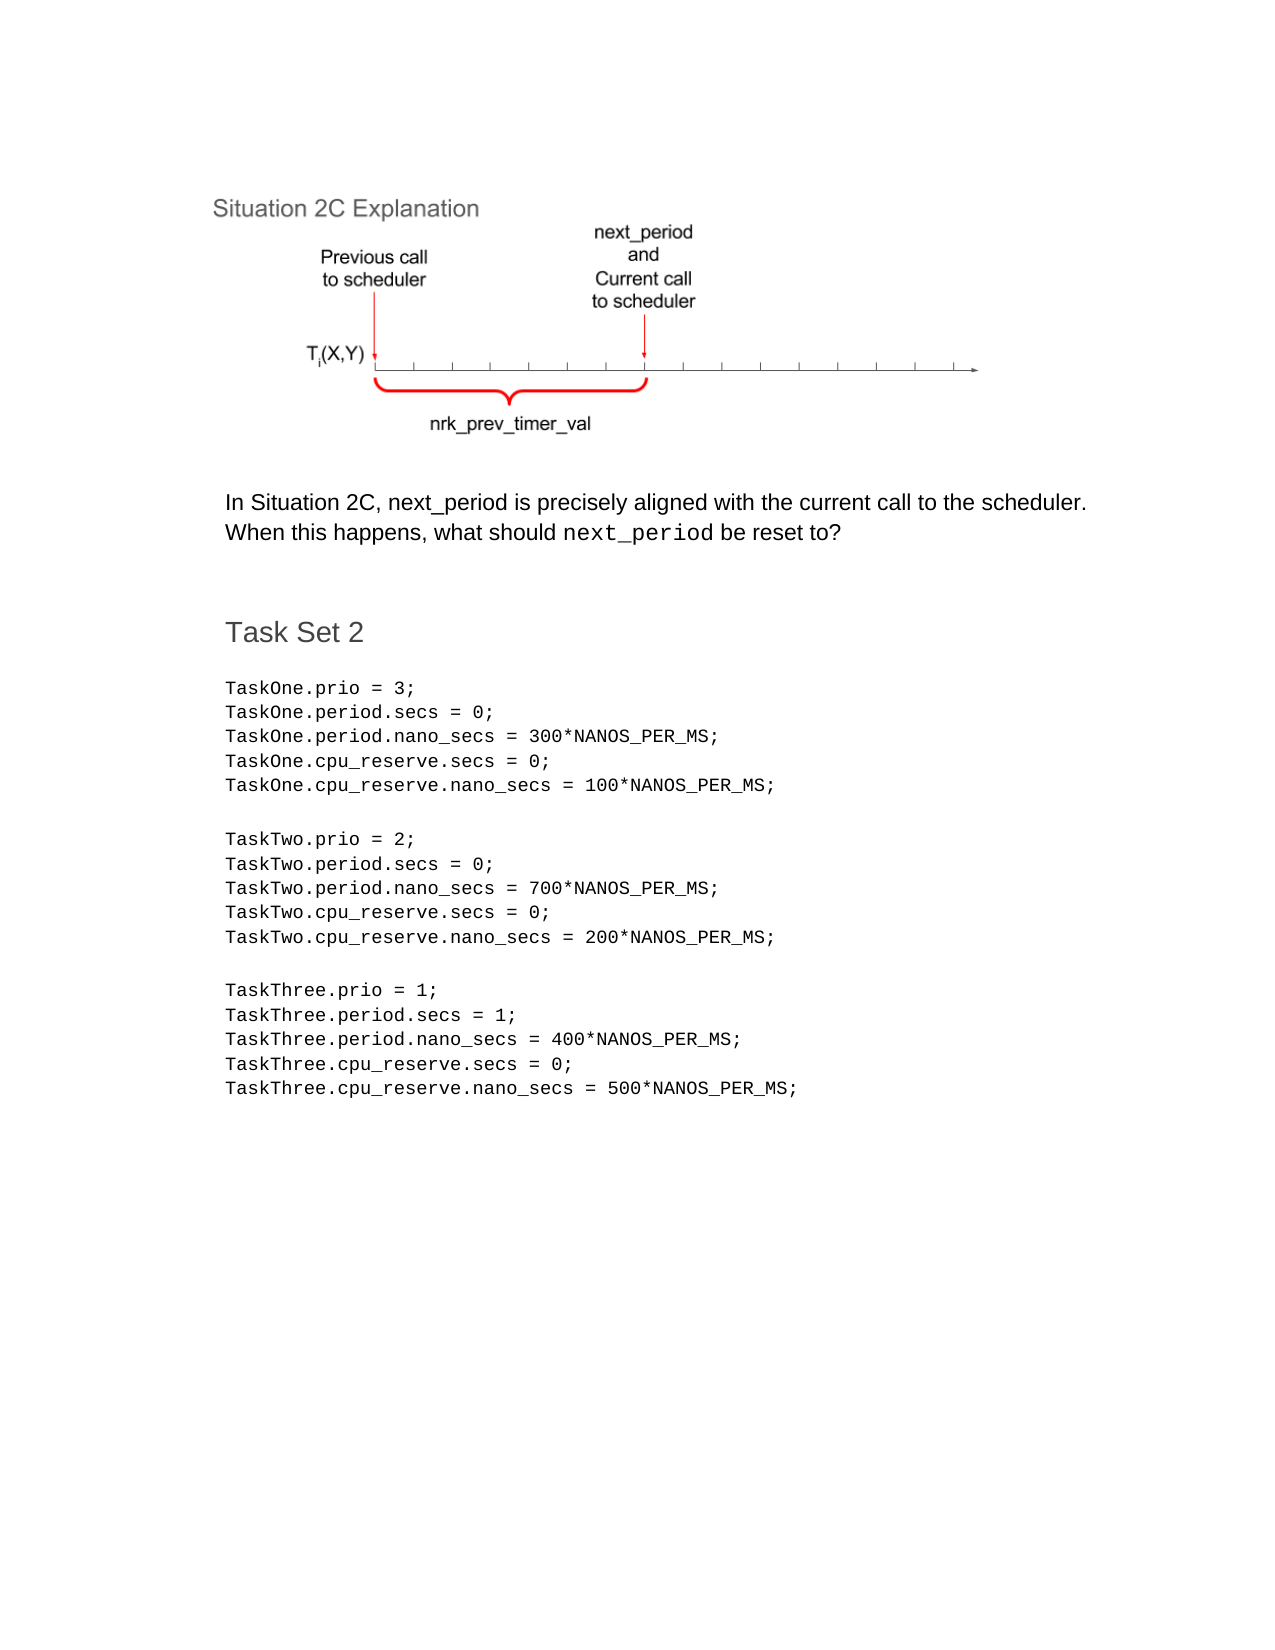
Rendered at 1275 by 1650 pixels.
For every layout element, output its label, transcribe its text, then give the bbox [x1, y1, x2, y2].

text TaskTwo.period.nano_secs = 700*NANOS_PER_MS; [225, 879, 1125, 900]
text TaskThree.cpu_reserve.nano_secs = 500*NANOS_PER_MS; [225, 1079, 1125, 1100]
text TaskOne.period.secs = 0; [225, 703, 1125, 724]
text TaskOne.period.nano_secs = 300*NANOS_PER_MS; [225, 727, 1125, 748]
text TaskTwo.cpu_reserve.secs = 0; [225, 903, 1125, 924]
picture [150, 150, 1125, 455]
text TaskThree.cpu_reserve.secs = 0; [225, 1054, 1125, 1076]
text TaskOne.cpu_reserve.secs = 0; [225, 752, 1125, 773]
text TaskThree.prio = 1; [225, 981, 1125, 1002]
text TaskOne.cpu_reserve.nano_secs = 100*NANOS_PER_MS; [225, 776, 1125, 797]
text TaskTwo.cpu_reserve.nano_secs = 200*NANOS_PER_MS; [225, 927, 1125, 949]
subtitle Task Set 2 [225, 615, 1125, 648]
text TaskOne.prio = 3; [225, 678, 1125, 700]
text TaskThree.period.nano_secs = 400*NANOS_PER_MS; [225, 1030, 1125, 1051]
text In Situation 2C, next_period is precisely aligned with the current call to the scheduler. When this happens, what should next_period be reset to? [225, 489, 1125, 547]
text TaskTwo.prio = 2; [225, 830, 1125, 851]
text TaskThree.period.secs = 1; [225, 1006, 1125, 1027]
text TaskTwo.period.secs = 0; [225, 854, 1125, 876]
